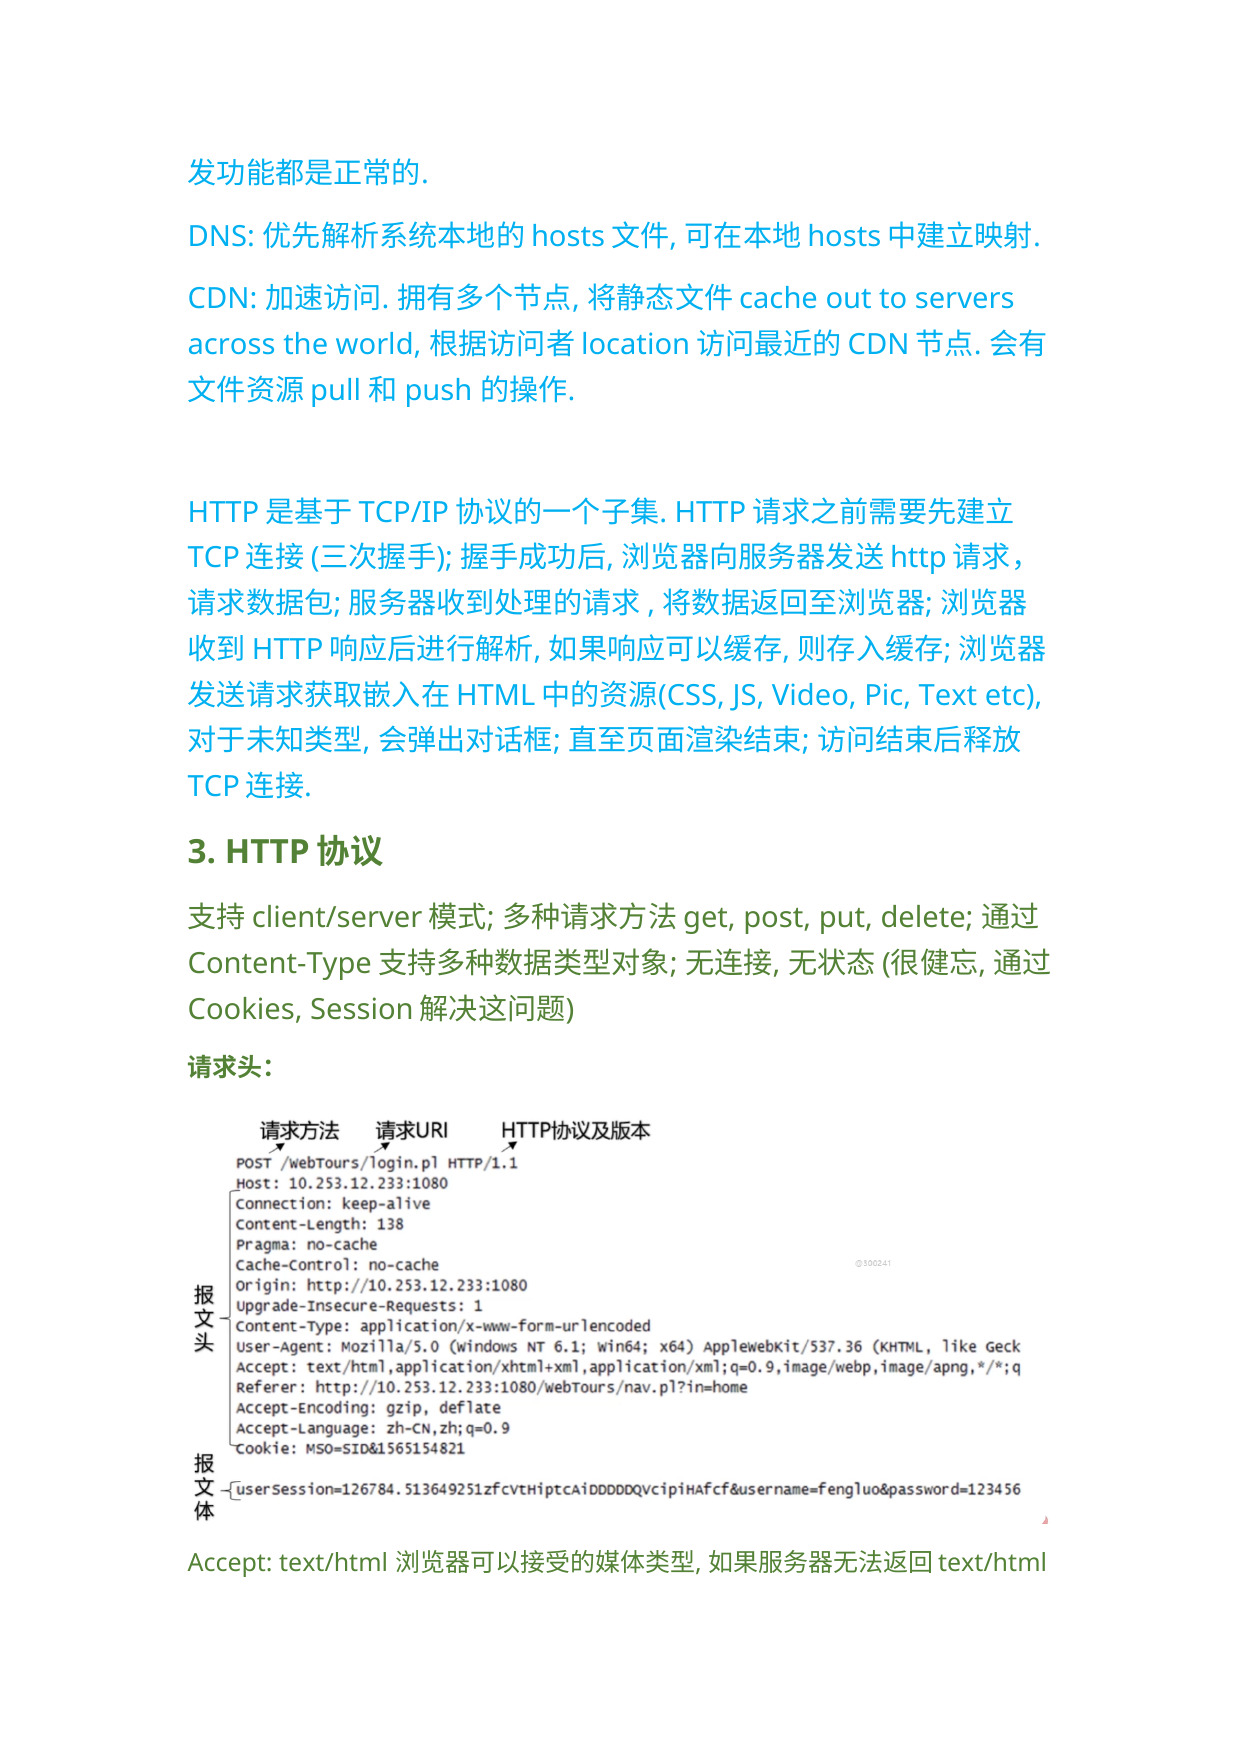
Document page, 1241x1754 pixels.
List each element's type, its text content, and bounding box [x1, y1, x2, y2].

text 3. HTTP协议 [187, 825, 1053, 873]
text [187, 1543, 1053, 1579]
text DNS: 优先解析系统本地的hosts文件, 可在本地hosts中建立映射. [187, 212, 1053, 255]
text 支持client/server模式; 多种请求方法get, post, put, delete; 通过Content-Type支持多种数据类型对象; 无连接, 无状态 (很健忘, 通过Cookies, Session解决这问题) [187, 894, 1053, 1028]
text 请求头： [187, 1048, 1053, 1084]
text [187, 150, 1053, 192]
picture [187, 1103, 1053, 1524]
text CDN: 加速访问. 拥有多个节点, 将静态文件cache out to servers across the world, 根据访问者location访问最近的CDN节点. 会有文件资源pull 和 push 的操作. [187, 275, 1053, 409]
text HTTP是基于TCP/IP协议的一个子集. HTTP请求之前需要先建立TCP连接 (三次握手); 握手成功后, 浏览器向服务器发送http请求，请求数据包; 服务器收到处理的请求 , 将数据返回至浏览器; 浏览器收到HTTP响应后进行解析, 如果响应可以缓存, 则存入缓存; 浏览器发送请求获取嵌入在HTML中的资源(CSS, JS, Video, Pic, Text etc), 对于未知类型, 会弹出对话框; 直至页面渲染结束; 访问结束后释放TCP连接. [187, 488, 1053, 805]
